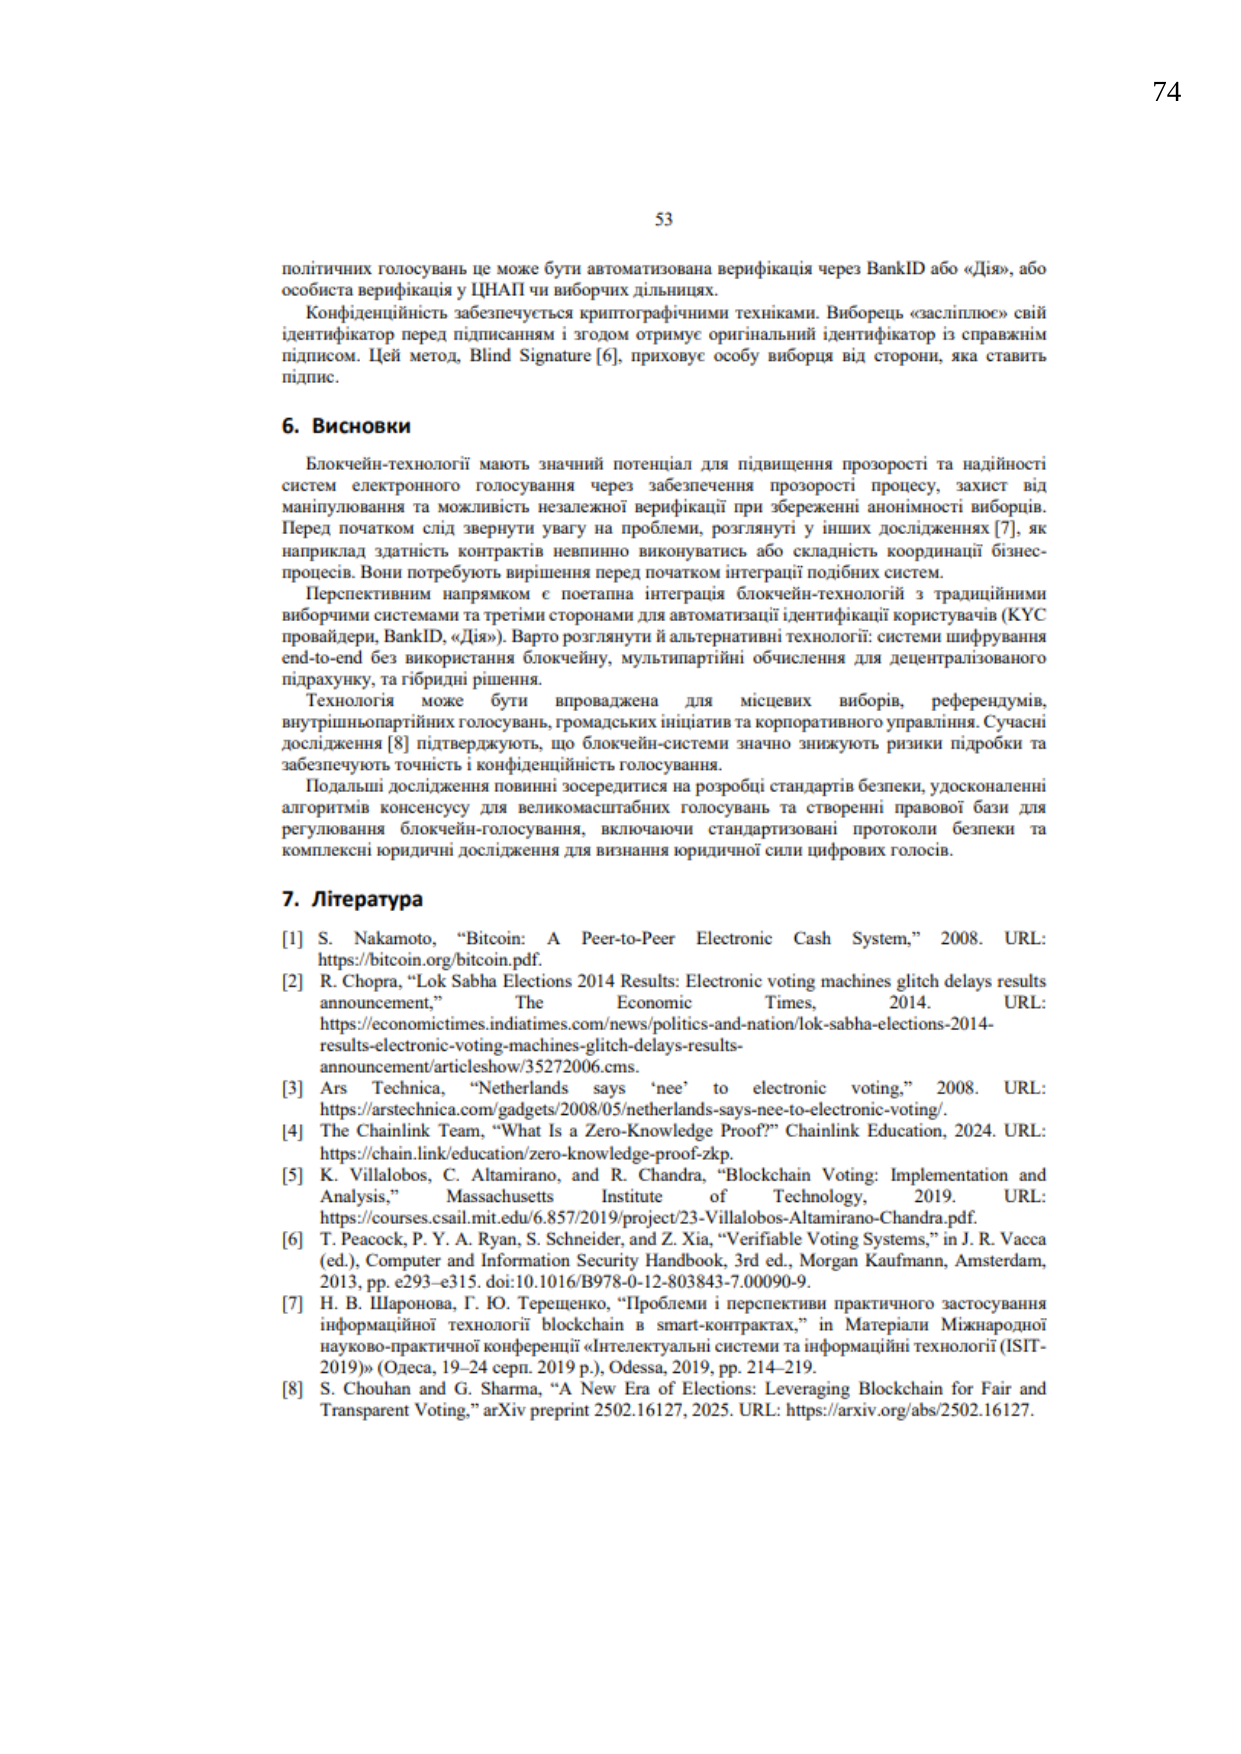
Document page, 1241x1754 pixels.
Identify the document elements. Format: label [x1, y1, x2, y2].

picture [163, 157, 1166, 1549]
